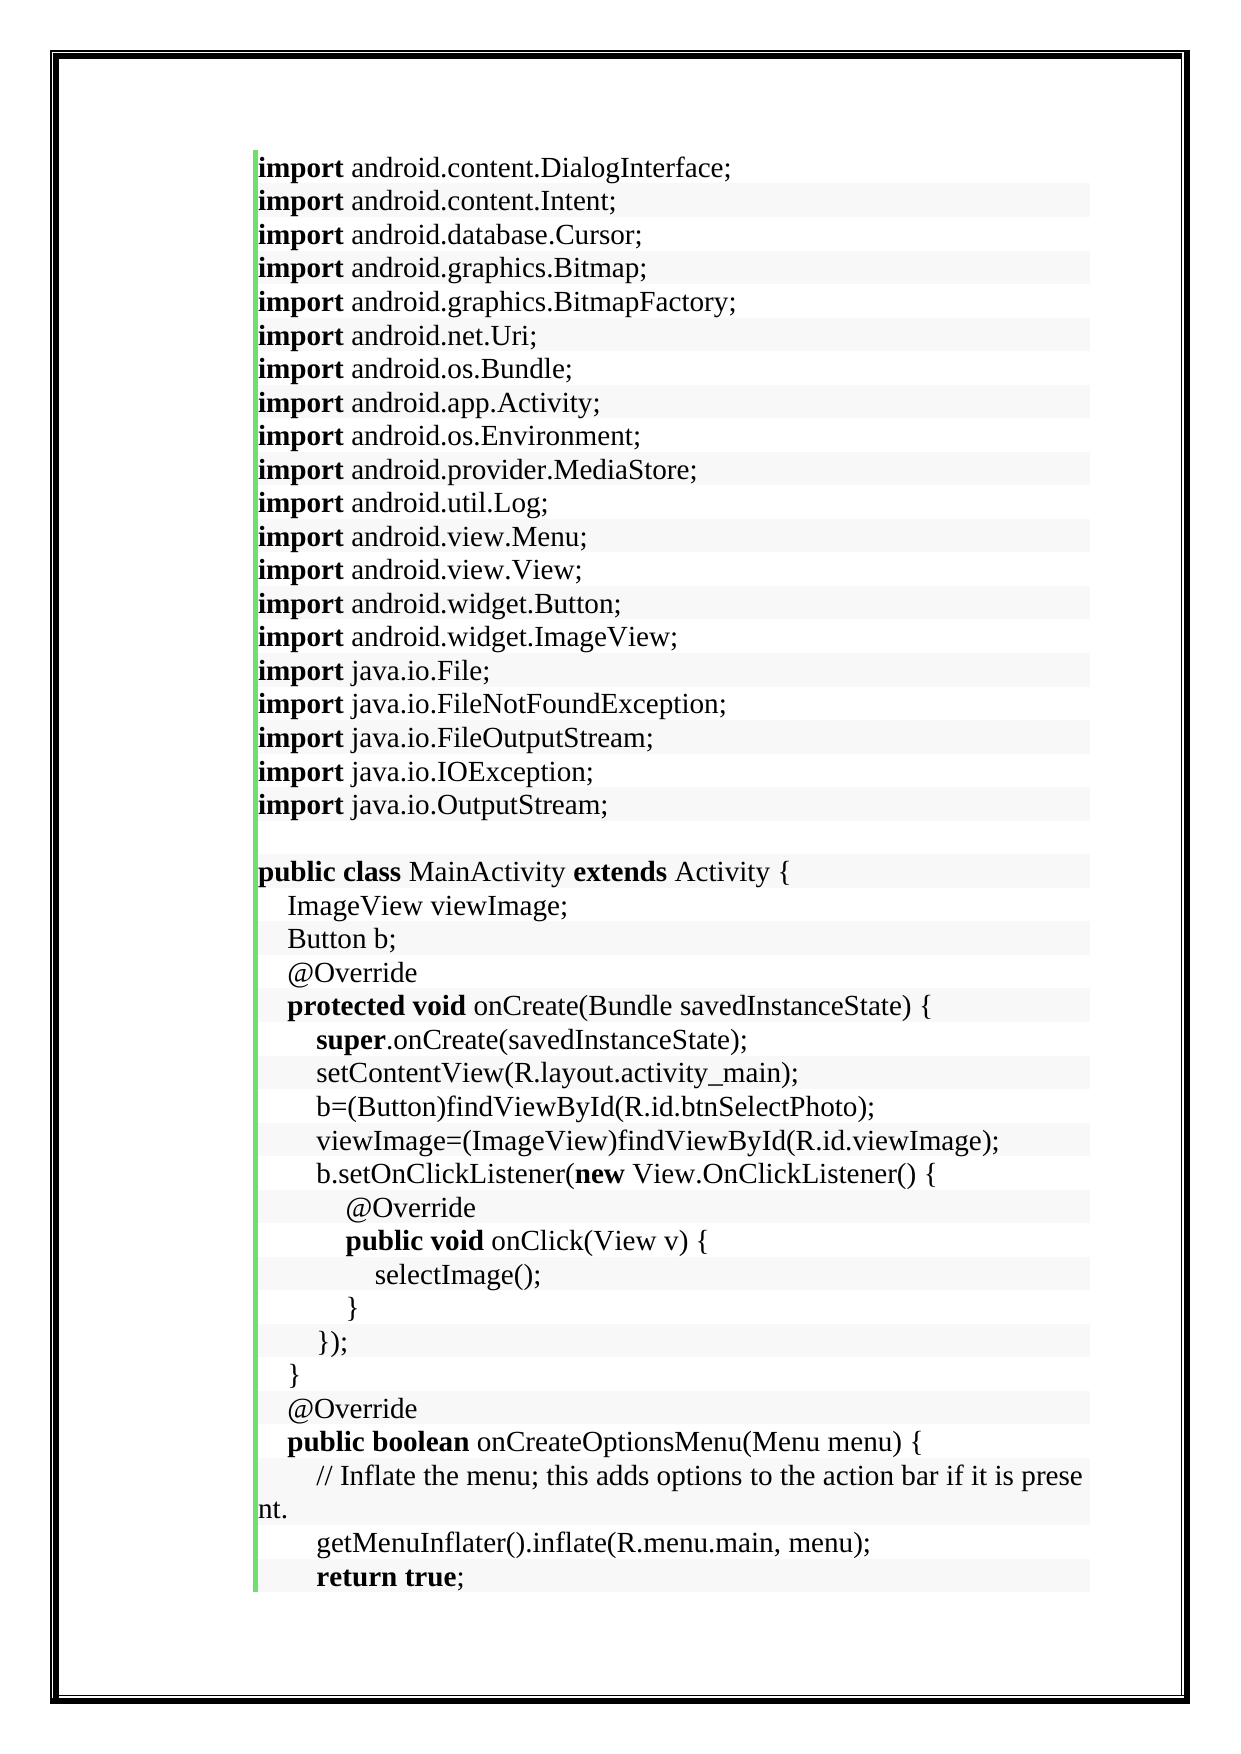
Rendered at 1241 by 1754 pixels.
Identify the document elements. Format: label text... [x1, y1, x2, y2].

text b=(Button)findViewById(R.id.btnSelectPhoto); [258, 1089, 1090, 1123]
text import java.io.FileOutputStream; [258, 720, 1090, 754]
text import android.graphics.Bitmap; [258, 251, 1090, 284]
text import java.io.FileNotFoundException; [258, 687, 1090, 720]
text } [258, 1357, 1090, 1391]
text public void onClick(View v) { [258, 1223, 1090, 1257]
text import android.graphics.BitmapFactory; [258, 284, 1090, 318]
text ImageView viewImage; [258, 888, 1090, 921]
text // Inflate the menu; this adds options to the action bar if it is present. [258, 1458, 1090, 1525]
text }); [258, 1324, 1090, 1357]
text getMenuInflater().inflate(R.menu.main, menu); [258, 1525, 1090, 1559]
text setContentView(R.layout.activity_main); [258, 1056, 1090, 1089]
text viewImage=(ImageView)findViewById(R.id.viewImage); [258, 1123, 1090, 1156]
text } [258, 1290, 1090, 1324]
text import android.view.Menu; [258, 519, 1090, 552]
text Button b; [258, 921, 1090, 955]
text import android.util.Log; [258, 485, 1090, 519]
text import java.io.OutputStream; [258, 787, 1090, 821]
text return true; [258, 1559, 1090, 1592]
text import java.io.File; [258, 653, 1090, 687]
text import android.net.Uri; [258, 318, 1090, 351]
text import android.provider.MediaStore; [258, 452, 1090, 485]
text import android.widget.Button; [258, 586, 1090, 619]
text protected void onCreate(Bundle savedInstanceState) { [258, 988, 1090, 1022]
text import java.io.IOException; [258, 754, 1090, 787]
text import android.content.DialogInterface; [258, 150, 1090, 183]
text import android.database.Cursor; [258, 217, 1090, 251]
text import android.content.Intent; [258, 183, 1090, 217]
text import android.os.Environment; [258, 418, 1090, 452]
text public class MainActivity extends Activity { [258, 854, 1090, 888]
text selectImage(); [258, 1257, 1090, 1290]
text import android.os.Bundle; [258, 351, 1090, 385]
text @Override [258, 955, 1090, 988]
text import android.view.View; [258, 552, 1090, 586]
text import android.app.Activity; [258, 385, 1090, 418]
text public boolean onCreateOptionsMenu(Menu menu) { [258, 1424, 1090, 1458]
text @Override [258, 1391, 1090, 1424]
text b.setOnClickListener(new View.OnClickListener() { [258, 1156, 1090, 1190]
text import android.widget.ImageView; [258, 619, 1090, 653]
text super.onCreate(savedInstanceState); [258, 1022, 1090, 1056]
text @Override [258, 1190, 1090, 1223]
